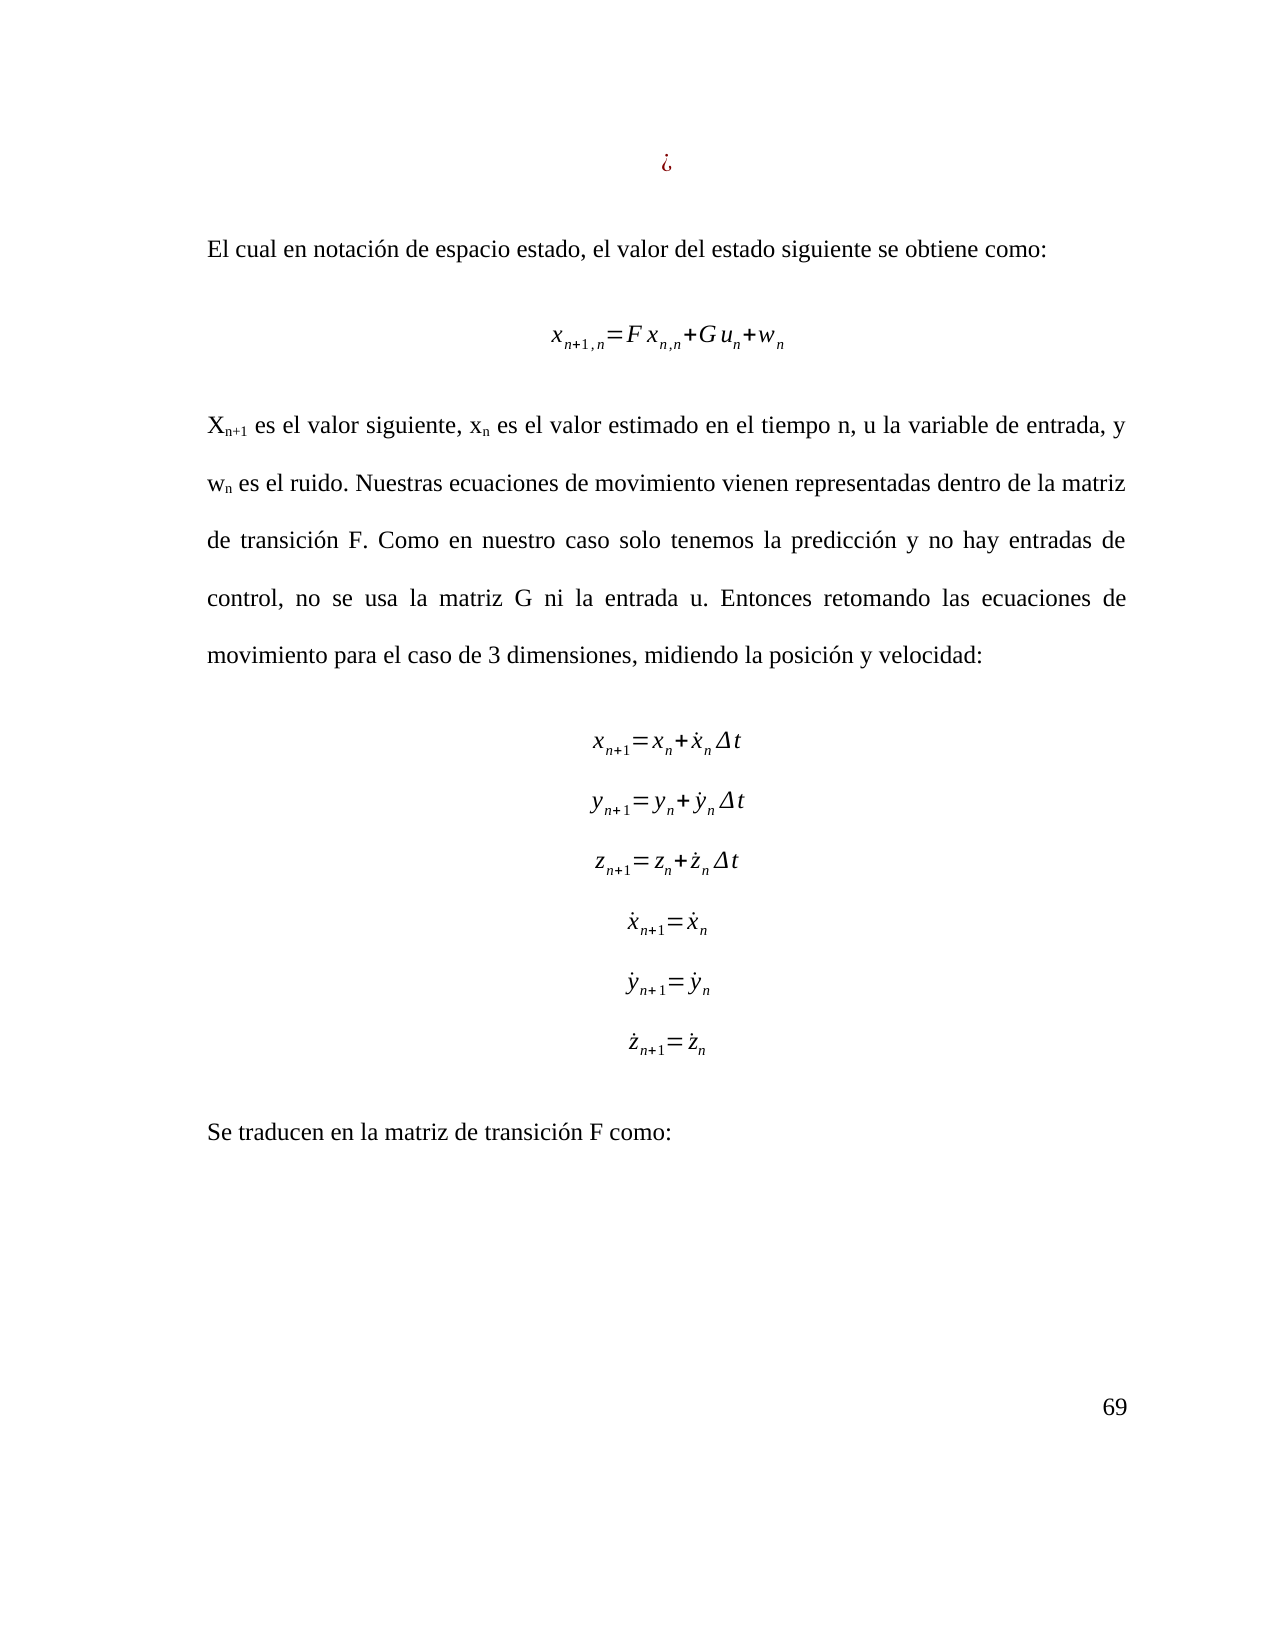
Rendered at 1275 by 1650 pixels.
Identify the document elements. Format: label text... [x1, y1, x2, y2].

text El cual en notación de espacio estado, el valor del estado siguiente se obtiene como: [207, 234, 1127, 263]
text Xn+1 es el valor siguiente, xn es el valor estimado en el tiempo n, u la variable de entrada, y wn es el ruido. Nuestras ecuaciones de movimiento vienen representadas dentro de la matriz de transición F. Como en nuestro caso solo tenemos la predicción y no hay entradas de control, no se usa la matriz G ni la entrada u. Entonces retomando las ecuaciones de movimiento para el caso de 3 dimensiones, midiendo la posición y velocidad: [207, 410, 1127, 669]
text Se traducen en la matriz de transición F como: [207, 1117, 1127, 1146]
